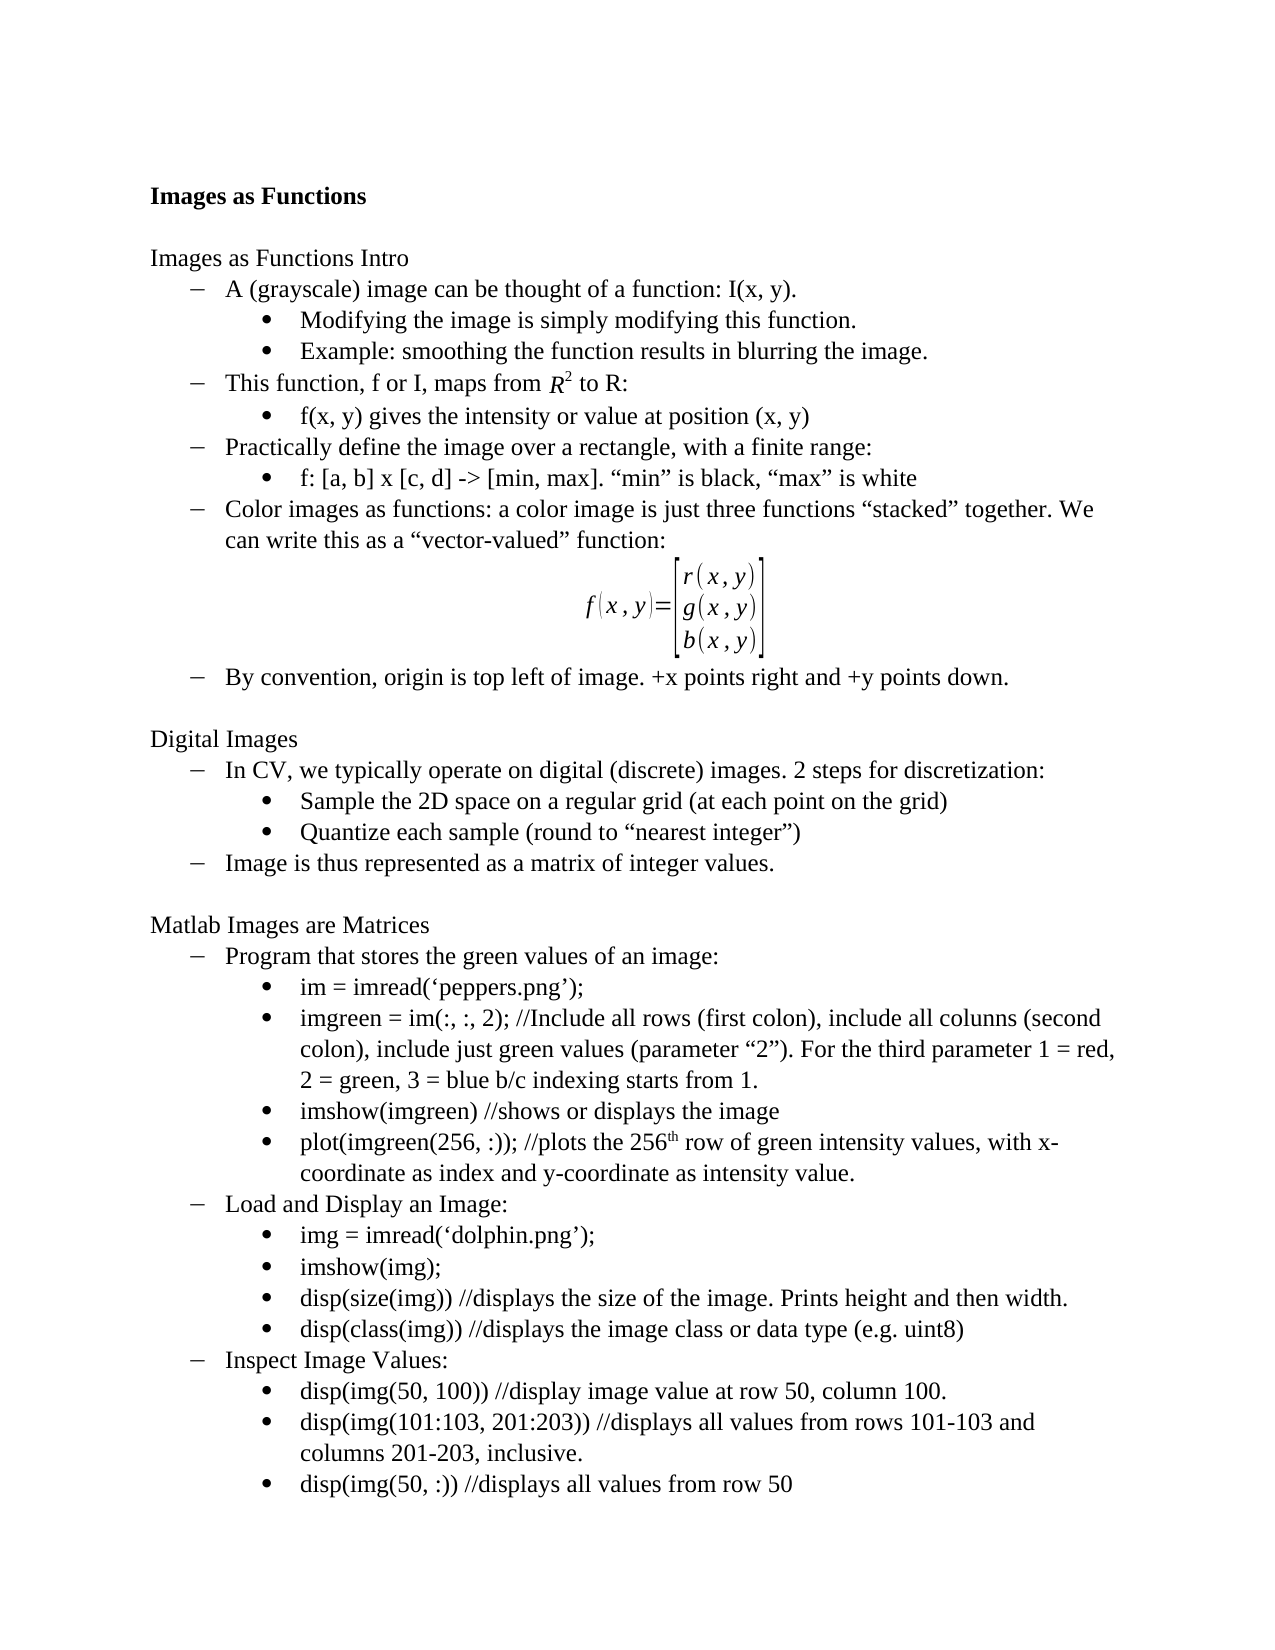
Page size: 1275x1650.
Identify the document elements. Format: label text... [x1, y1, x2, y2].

list This function, f or I, maps from to R: [187, 367, 1125, 398]
list disp(img(101:103, 201:203)) //displays all values from rows 101-103 and columns 201-203, inclusive. [262, 1407, 1125, 1467]
list disp(class(img)) //displays the image class or data type (e.g. uint8) [262, 1314, 1125, 1342]
list Quantize each sample (round to “nearest integer”) [262, 817, 1125, 846]
list Example: smoothing the function results in blurring the image. [262, 336, 1125, 365]
list plot(imgreen(256, :)); //plots the 256th row of green intensity values, with x-coordinate as index and y-coordinate as intensity value. [262, 1127, 1125, 1187]
list Inspect Image Values: [187, 1345, 1125, 1373]
list disp(size(img)) //displays the size of the image. Prints height and then width. [262, 1283, 1125, 1311]
list imshow(img); [262, 1252, 1125, 1280]
text Digital Images [150, 724, 1125, 753]
text Images as Functions Intro [150, 243, 1125, 272]
list Practically define the image over a rectangle, with a finite range: [187, 432, 1125, 461]
list A (grayscale) image can be thought of a function: I(x, y). [187, 274, 1125, 303]
list Image is thus represented as a matrix of integer values. [187, 848, 1125, 877]
text Matlab Images are Matrices [150, 910, 1125, 939]
text Images as Functions [150, 181, 1125, 210]
list In CV, we typically operate on digital (discrete) images. 2 steps for discretization: [187, 755, 1125, 784]
list Modifying the image is simply modifying this function. [262, 305, 1125, 334]
list img = imread(‘dolphin.png’); [262, 1221, 1125, 1249]
list disp(img(50, :)) //displays all values from row 50 [262, 1469, 1125, 1498]
list Load and Display an Image: [187, 1189, 1125, 1218]
list By convention, origin is top left of image. +x points right and +y points down. [187, 662, 1125, 691]
list f(x, y) gives the intensity or value at position (x, y) [262, 401, 1125, 429]
list Program that stores the green values of an image: [187, 941, 1125, 970]
list imgreen = im(:, :, 2); //Include all rows (first colon), include all colunns (second colon), include just green values (parameter “2”). For the third parameter 1 = red, 2 = green, 3 = blue b/c indexing starts from 1. [262, 1003, 1125, 1094]
list f: [a, b] x [c, d] -> [min, max]. “min” is black, “max” is white [262, 463, 1125, 492]
list disp(img(50, 100)) //display image value at row 50, column 100. [262, 1376, 1125, 1404]
list imshow(imgreen) //shows or displays the image [262, 1096, 1125, 1125]
list Sample the 2D space on a regular grid (at each point on the grid) [262, 786, 1125, 815]
list Color images as functions: a color image is just three functions “stacked” together. We can write this as a “vector-valued” function: [187, 494, 1125, 554]
list im = imread(‘peppers.png’); [262, 972, 1125, 1001]
